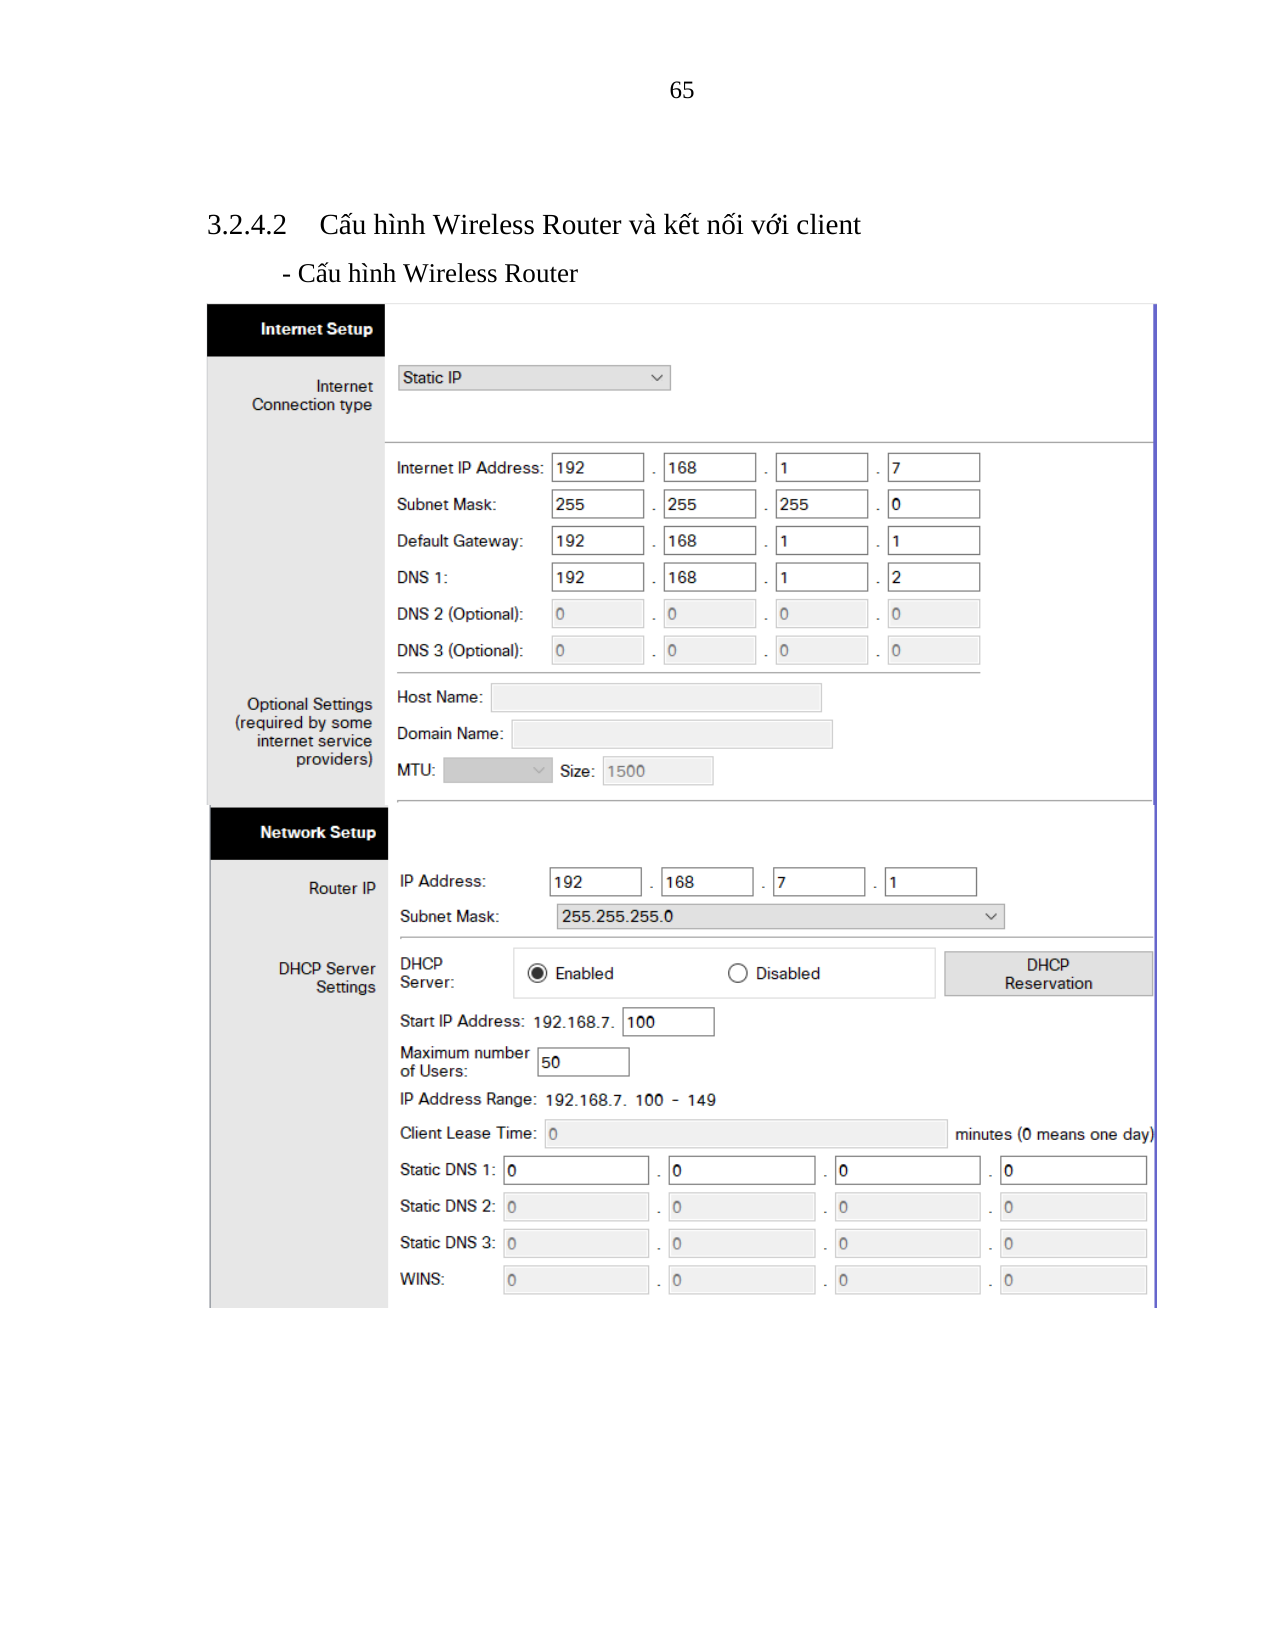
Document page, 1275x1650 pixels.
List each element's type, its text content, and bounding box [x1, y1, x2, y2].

picture [206, 303, 1157, 1308]
list Cấu hình Wireless Router và kết nối với client [207, 207, 1157, 240]
text - Cấu hình Wireless Router [207, 257, 1157, 288]
